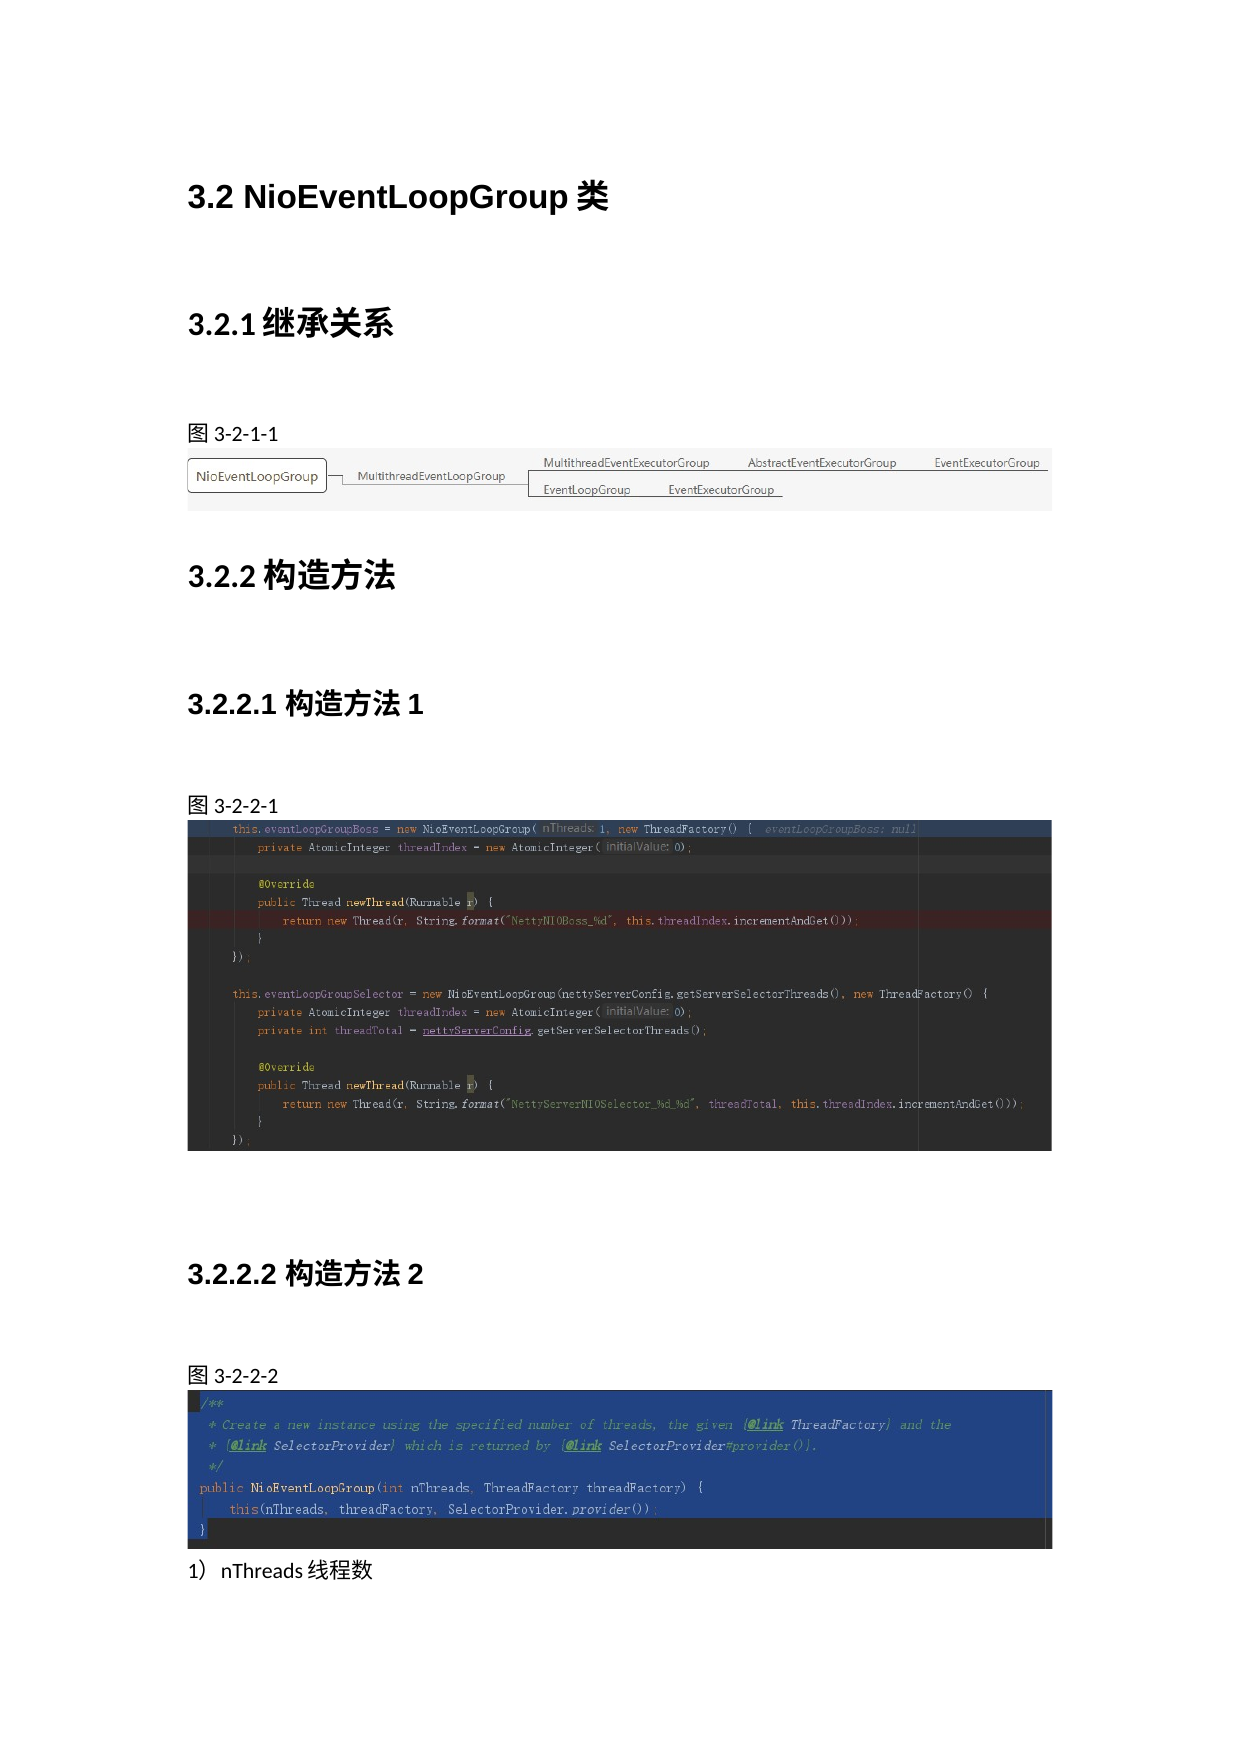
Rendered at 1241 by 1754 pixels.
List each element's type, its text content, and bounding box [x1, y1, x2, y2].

text 图3-2-1-1 [187, 416, 1053, 448]
text 图3-2-2-2 [187, 1357, 1053, 1390]
picture [187, 1390, 1053, 1549]
subtitle 3.2 NioEventLoopGroup类 [187, 162, 1053, 227]
text 图3-2-2-1 [187, 787, 1053, 820]
list nThreads线程数 [187, 1552, 1053, 1585]
subtitle 3.2.1继承关系 [187, 289, 1053, 354]
picture [187, 448, 1053, 511]
subtitle 3.2.2 构造方法 [187, 540, 1053, 605]
picture [187, 820, 1052, 1151]
subtitle 3.2.2.1 构造方法1 [187, 669, 1053, 734]
subtitle 3.2.2.2 构造方法2 [187, 1239, 1053, 1304]
